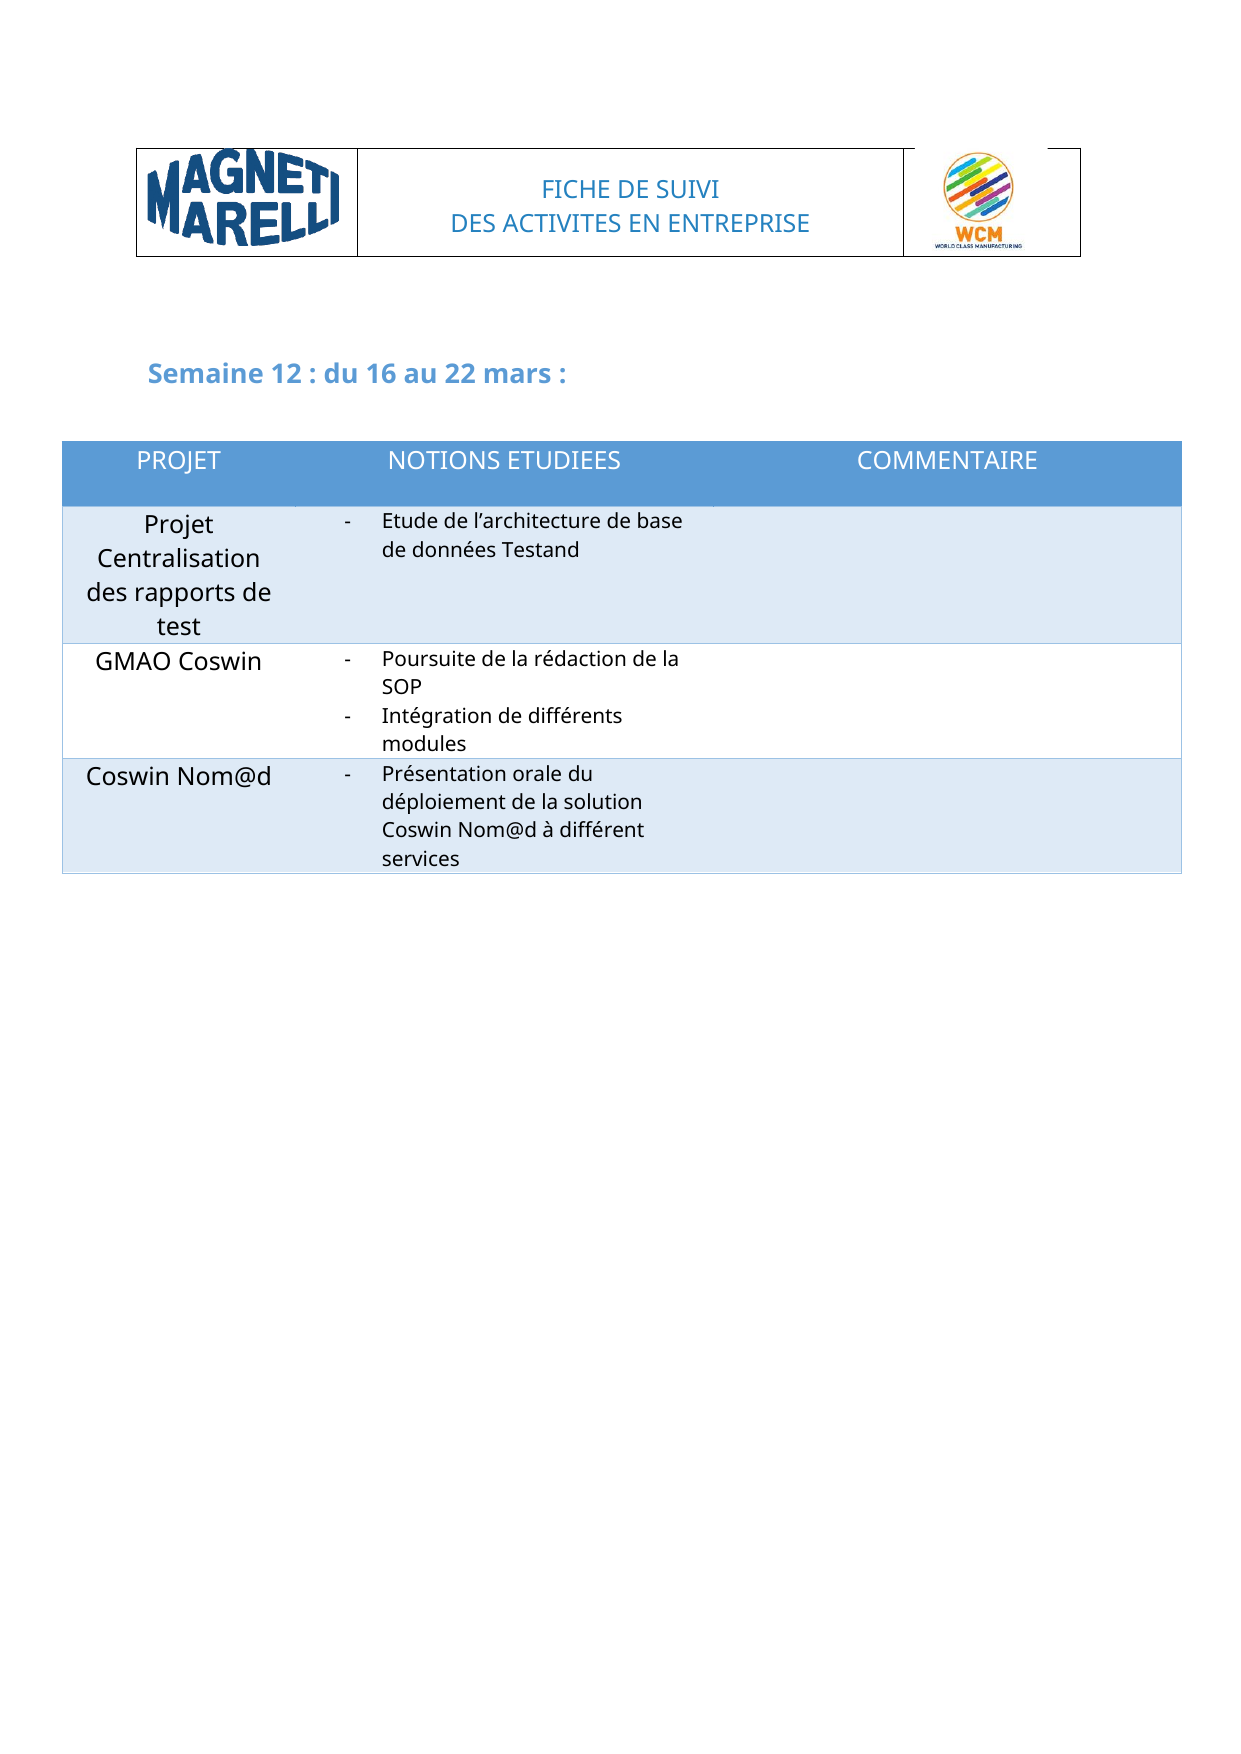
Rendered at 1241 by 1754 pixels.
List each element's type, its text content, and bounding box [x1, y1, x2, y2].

table_cell GMAO Coswin [63, 644, 295, 758]
table_header PROJET [63, 442, 295, 506]
table_cell Etude de l’architecture de base de données Testand [295, 507, 713, 643]
table_cell [713, 759, 1181, 872]
table_cell [713, 644, 1181, 758]
table_header NOTIONS ETUDIEES [296, 442, 713, 506]
table_cell Coswin Nom@d [63, 759, 295, 872]
table_header [1048, 149, 1080, 256]
table_cell Présentation orale du déploiement de la solution Coswin Nom@d à différent services [295, 759, 713, 872]
table_header [137, 149, 357, 256]
table_header COMMENTAIRE [714, 442, 1181, 506]
table_cell [713, 507, 1181, 643]
table_cell Poursuite de la rédaction de la SOP Intégration de différents modules [295, 644, 713, 758]
picture [914, 148, 1048, 256]
table_header FICHE DE SUIVI DES ACTIVITES EN ENTREPRISE [358, 149, 903, 256]
table_cell Projet Centralisation des rapports de test [63, 507, 295, 643]
table_header [904, 149, 914, 256]
subtitle Semaine 12 : du 16 au 22 mars : [148, 354, 1093, 391]
picture [147, 148, 339, 246]
